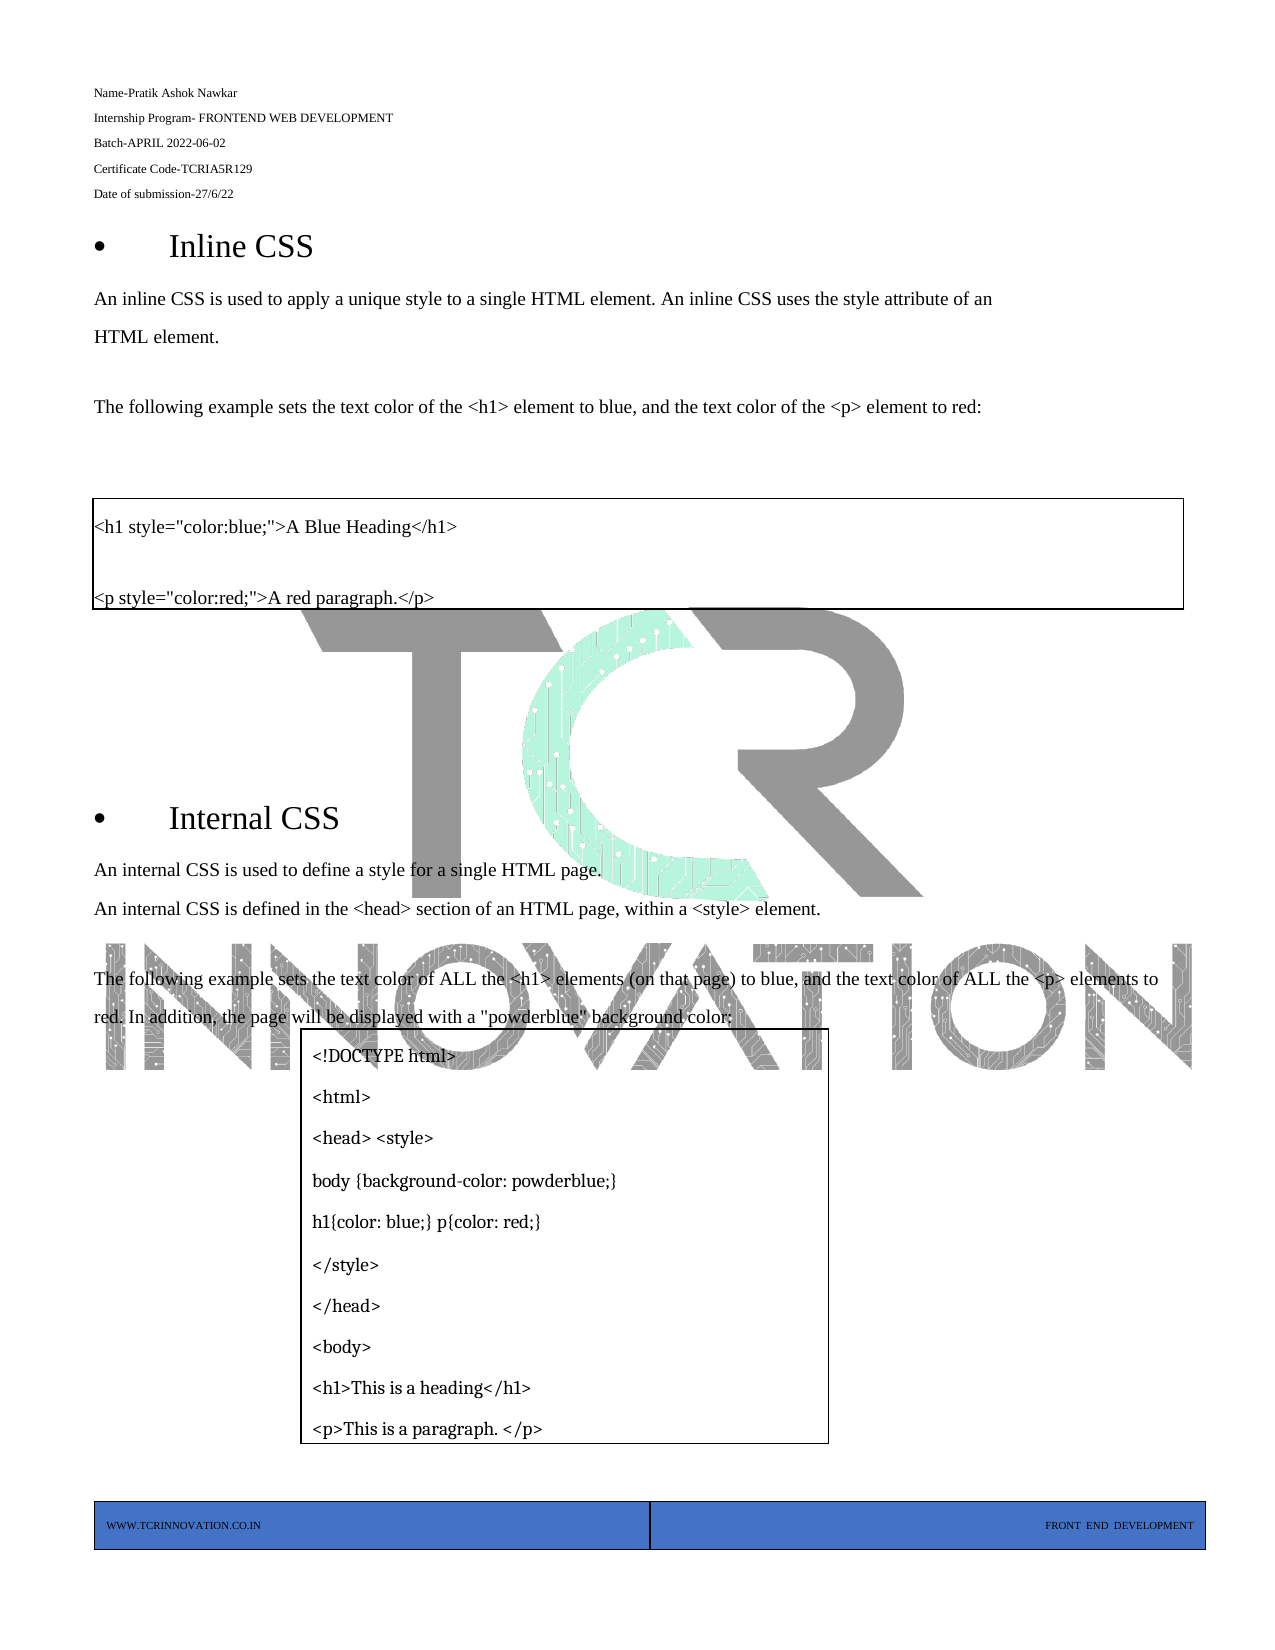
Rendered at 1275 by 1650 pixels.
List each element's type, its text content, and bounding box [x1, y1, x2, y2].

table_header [302, 1030, 828, 1442]
text An internal CSS is used to define a style for a single HTML page. [93, 842, 1181, 881]
picture [105, 1028, 300, 1070]
text An internal CSS is defined in the <head> section of an HTML page, within a <style> element. [93, 881, 1181, 919]
text An inline CSS is used to apply a unique style to a single HTML element. An inline CSS uses the style attribute of an HTML element. [93, 271, 1002, 348]
text <h1 style="color:blue;">A Blue Heading</h1> [94, 499, 1183, 537]
text <p style="color:red;">A red paragraph.</p> [94, 568, 1183, 608]
text The following example sets the text color of the <h1> element to blue, and the text color of the <p> element to red: [93, 379, 1181, 418]
text • Inline CSS [93, 226, 1181, 265]
text • Internal CSS [93, 798, 1181, 836]
text The following example sets the text color of ALL the <h1> elements (on that page) to blue, and the text color of ALL the <p> elements to red. In addition, the page will be displayed with a "powderblue" background color: [93, 951, 1181, 1028]
picture [105, 607, 1192, 1070]
